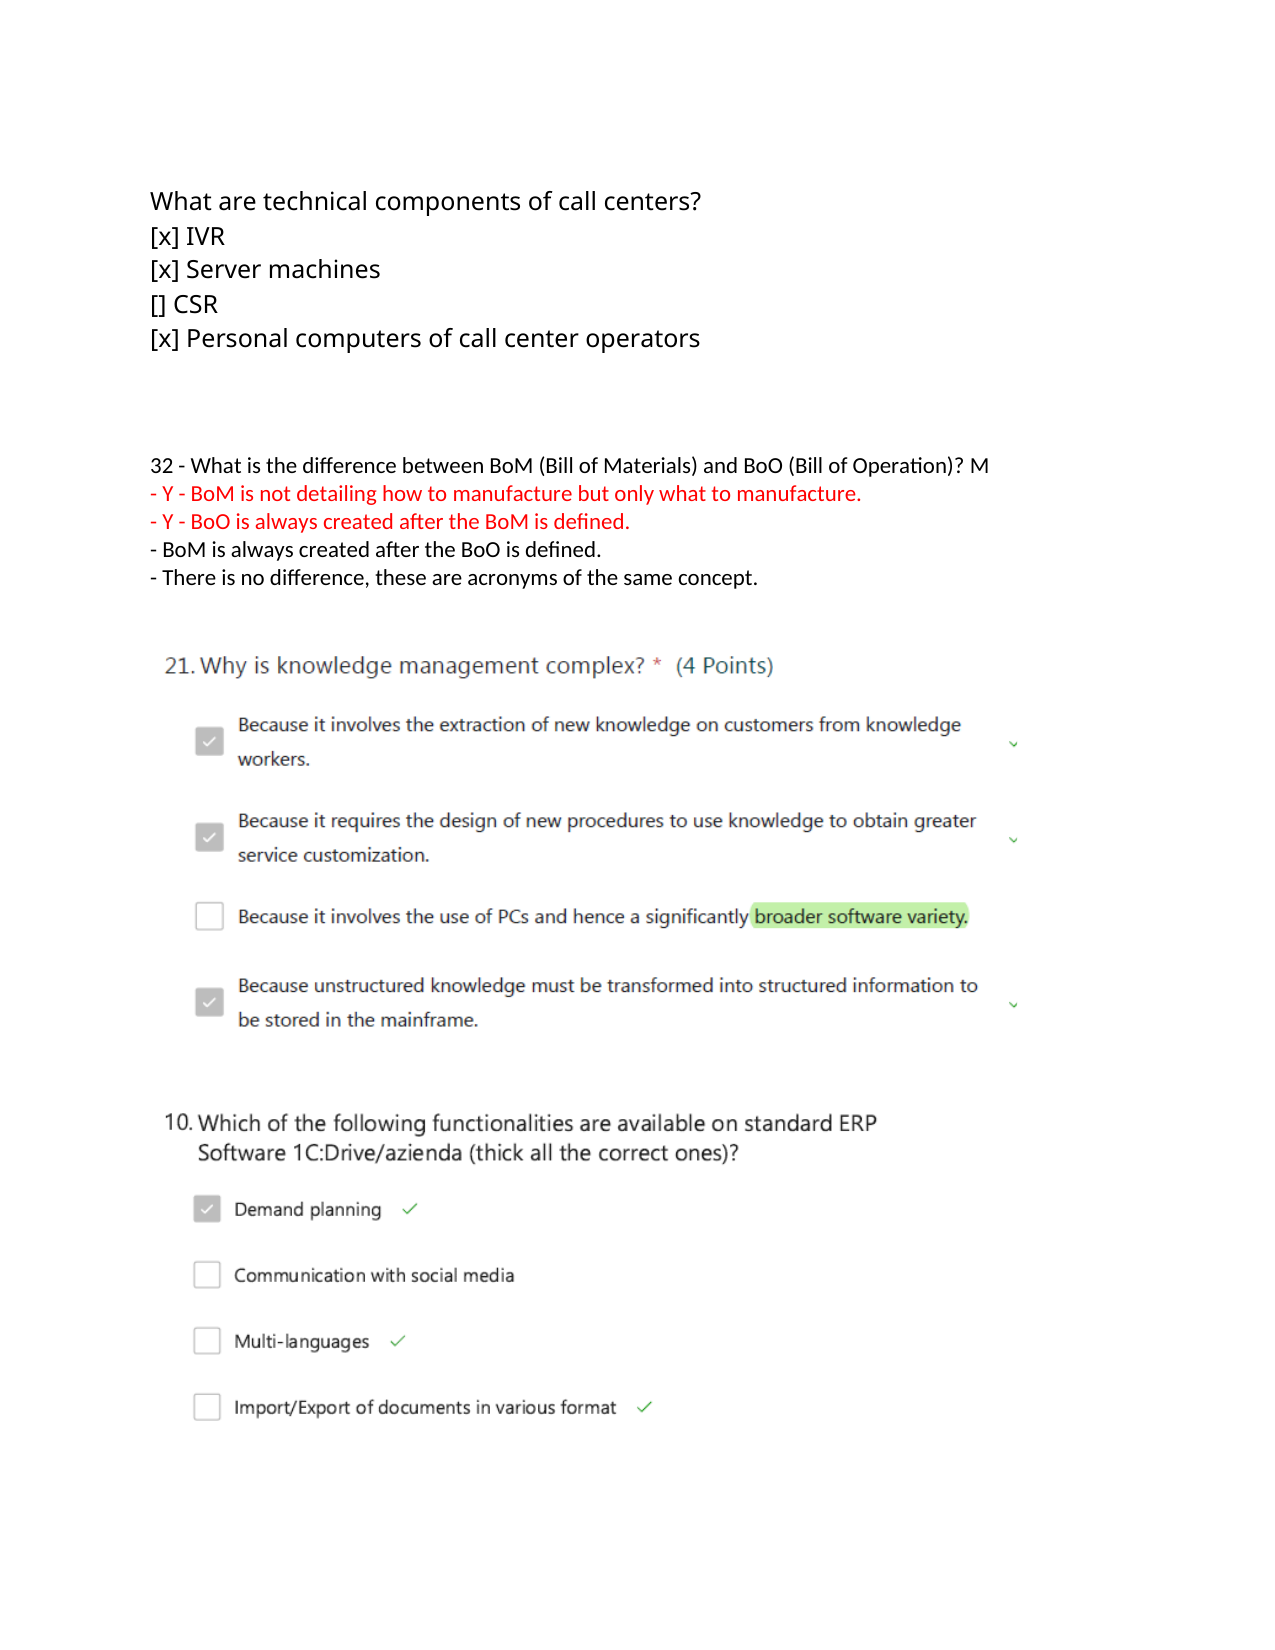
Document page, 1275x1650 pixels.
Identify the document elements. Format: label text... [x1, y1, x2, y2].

text [] CSR [150, 286, 1125, 320]
text [x] Server machines [150, 252, 1125, 286]
text - Y - BoM is not detailing how to manufacture but only what to manufacture. [150, 479, 1125, 507]
text - BoM is always created after the BoO is defined. [150, 535, 1125, 563]
picture [150, 1083, 916, 1471]
text What are technical components of call centers? [150, 184, 1125, 218]
text 32 - What is the difference between BoM (Bill of Materials) and BoO (Bill of Operation)? M [150, 451, 1125, 479]
text - There is no difference, these are acronyms of the same concept. [150, 563, 1125, 591]
text - Y - BoO is always created after the BoM is defined. [150, 507, 1125, 535]
picture [150, 641, 1018, 1065]
text [x] IVR [150, 218, 1125, 252]
text [x] Personal computers of call center operators [150, 320, 1125, 354]
